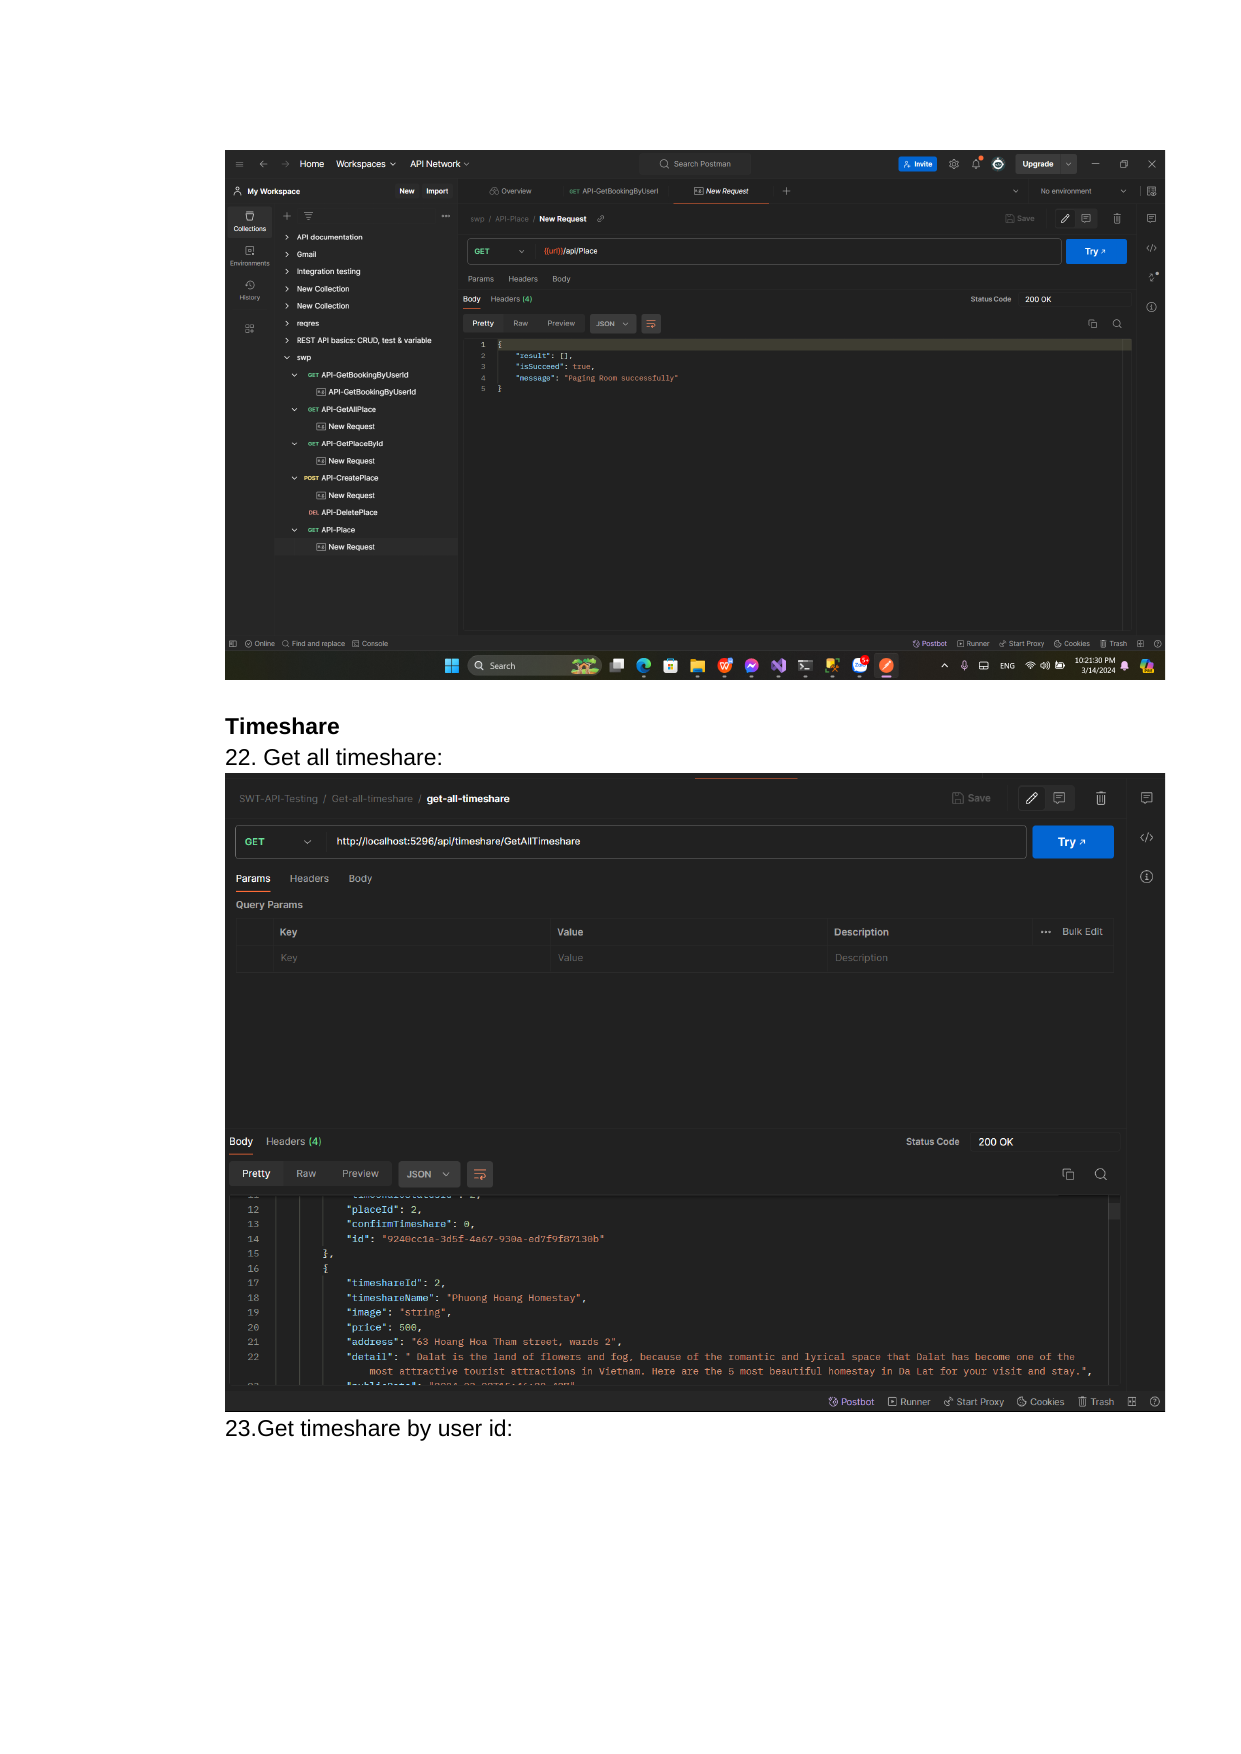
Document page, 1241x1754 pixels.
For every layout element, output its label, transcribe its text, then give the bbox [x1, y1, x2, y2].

picture [225, 150, 1166, 680]
text Timeshare [225, 713, 1090, 739]
text 22. Get all timeshare: [225, 743, 1090, 770]
text 23.Get timeshare by user id: [225, 1415, 1090, 1441]
picture [225, 773, 1166, 1412]
